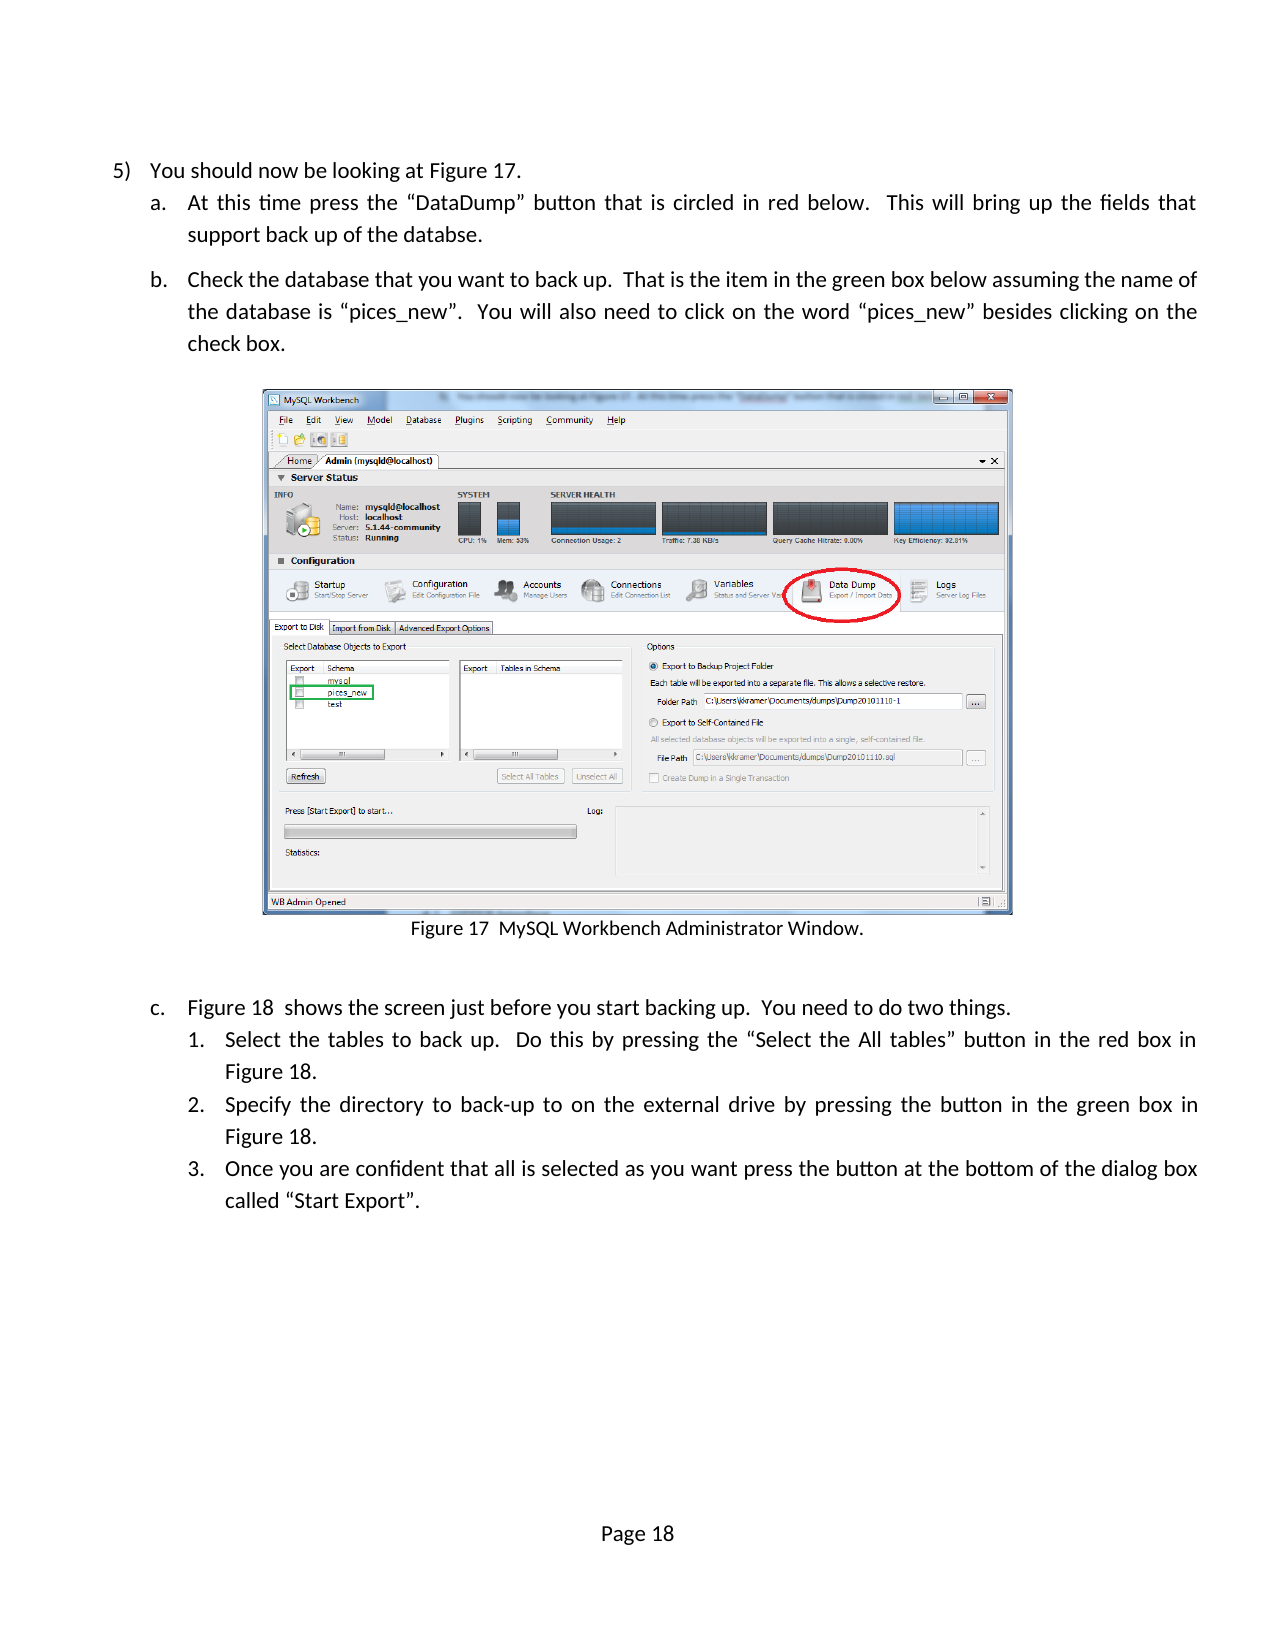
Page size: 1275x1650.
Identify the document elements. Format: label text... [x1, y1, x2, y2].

text b. Check the database that you want to back up. That is the item in the green box below assuming the name of the database is “pices_new”. You will also need to click on the word “pices_new” besides clicking on the check box. [150, 265, 1200, 357]
text c. Figure 18 shows the screen just before you start backing up. You need to do two things. [150, 993, 1200, 1021]
text 1. Select the tables to back up. Do this by pressing the “Select the All tables” button in the red box in Figure 18. [187, 1025, 1200, 1086]
text 5) You should now be looking at Figure 17. [112, 156, 1200, 184]
picture [262, 389, 1013, 915]
text a. At this time press the “DataDump” button that is circled in red below. This will bring up the fields that support back up of the databse. [150, 188, 1200, 248]
text Figure 17 MySQL Workbench Administrator Window. [75, 915, 1200, 940]
text 2. Specify the directory to back-up to on the external drive by pressing the button in the green box in Figure 18. [187, 1090, 1200, 1150]
text 3. Once you are confident that all is selected as you want press the button at the bottom of the dialog box called “Start Export”. [187, 1154, 1200, 1214]
